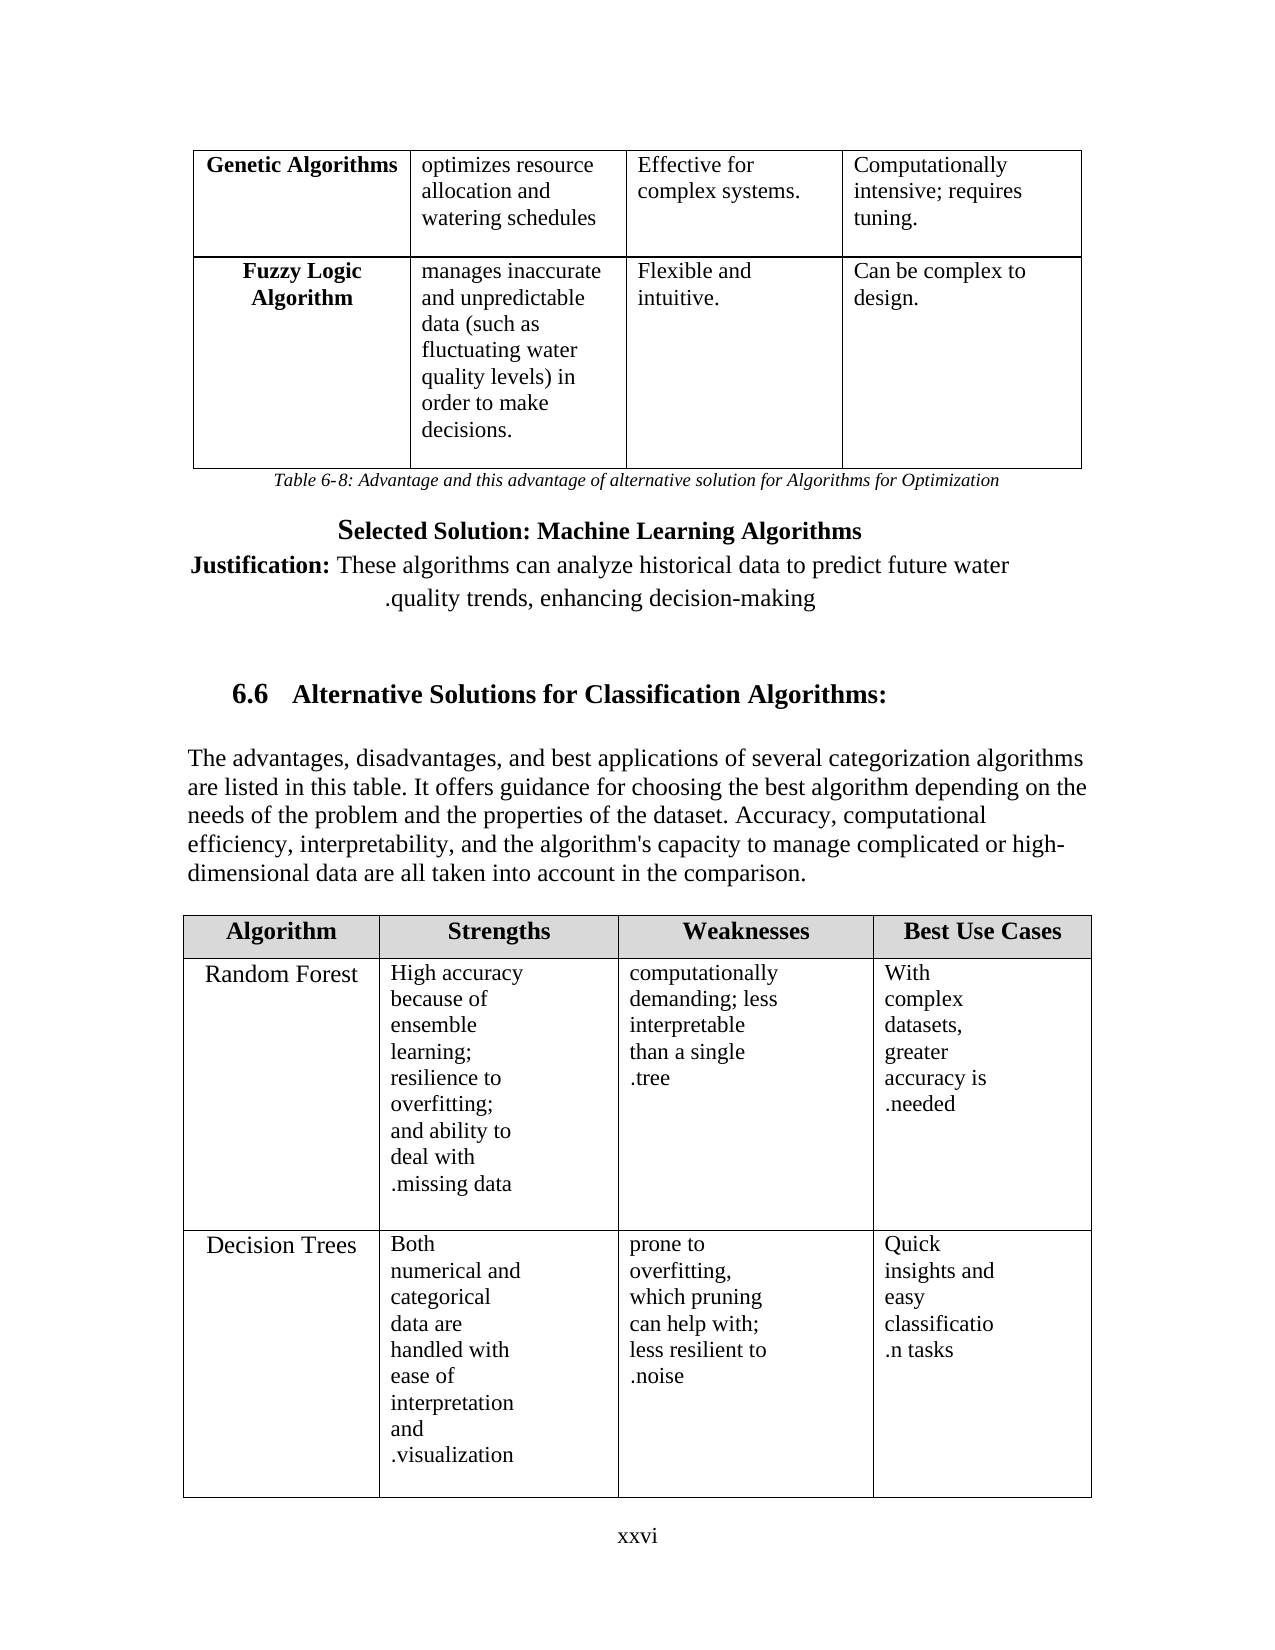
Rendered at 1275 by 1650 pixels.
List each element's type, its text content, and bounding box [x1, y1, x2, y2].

table_cell High accuracy because of ensemble learning; resilience to overfitting; and ability to deal with missing data. [380, 959, 618, 1229]
table_cell With complex datasets, greater accuracy is needed. [874, 959, 1091, 1229]
table_header Algorithm [184, 916, 379, 958]
subtitle Alternative Solutions for Classification Algorithms: [232, 676, 1087, 709]
table_header Best Use Cases [874, 916, 1091, 958]
table_header Strengths [380, 916, 618, 958]
table_cell manages inaccurate and unpredictable data (such as fluctuating water quality levels) in order to make decisions. [411, 258, 626, 468]
list Justification: These algorithms can analyze historical data to predict future water quality trends, enhancing decision-making. [187, 550, 1012, 612]
text The advantages, disadvantages, and best applications of several categorization algorithms are listed in this table. It offers guidance for choosing the best algorithm depending on the needs of the problem and the properties of the dataset. Accuracy, computational efficiency, interpretability, and the algorithm's capacity to manage complicated or high-dimensional data are all taken into account in the comparison. [187, 743, 1087, 887]
table_cell prone to overfitting, which pruning can help with; less resilient to noise. [619, 1231, 873, 1497]
table_cell optimizes resource allocation and watering schedules [411, 151, 626, 256]
table_cell Computationally intensive; requires tuning. [843, 151, 1081, 256]
table_cell Flexible and intuitive. [627, 258, 842, 468]
table_cell Decision Trees [184, 1231, 379, 1497]
table_cell Both numerical and categorical data are handled with ease of interpretation and visualization. [380, 1231, 618, 1497]
table_cell Effective for complex systems. [627, 151, 842, 256]
table_cell Genetic Algorithms [194, 151, 410, 256]
table_cell Random Forest [184, 959, 379, 1229]
table_header Weaknesses [619, 916, 873, 958]
list Selected Solution: Machine Learning Algorithms [187, 512, 1012, 545]
table_cell Quick insights and easy classification tasks. [874, 1231, 1091, 1497]
table_cell Fuzzy Logic Algorithm [194, 258, 410, 468]
table_cell computationally demanding; less interpretable than a single tree. [619, 959, 873, 1229]
table_cell Can be complex to design. [843, 258, 1081, 468]
